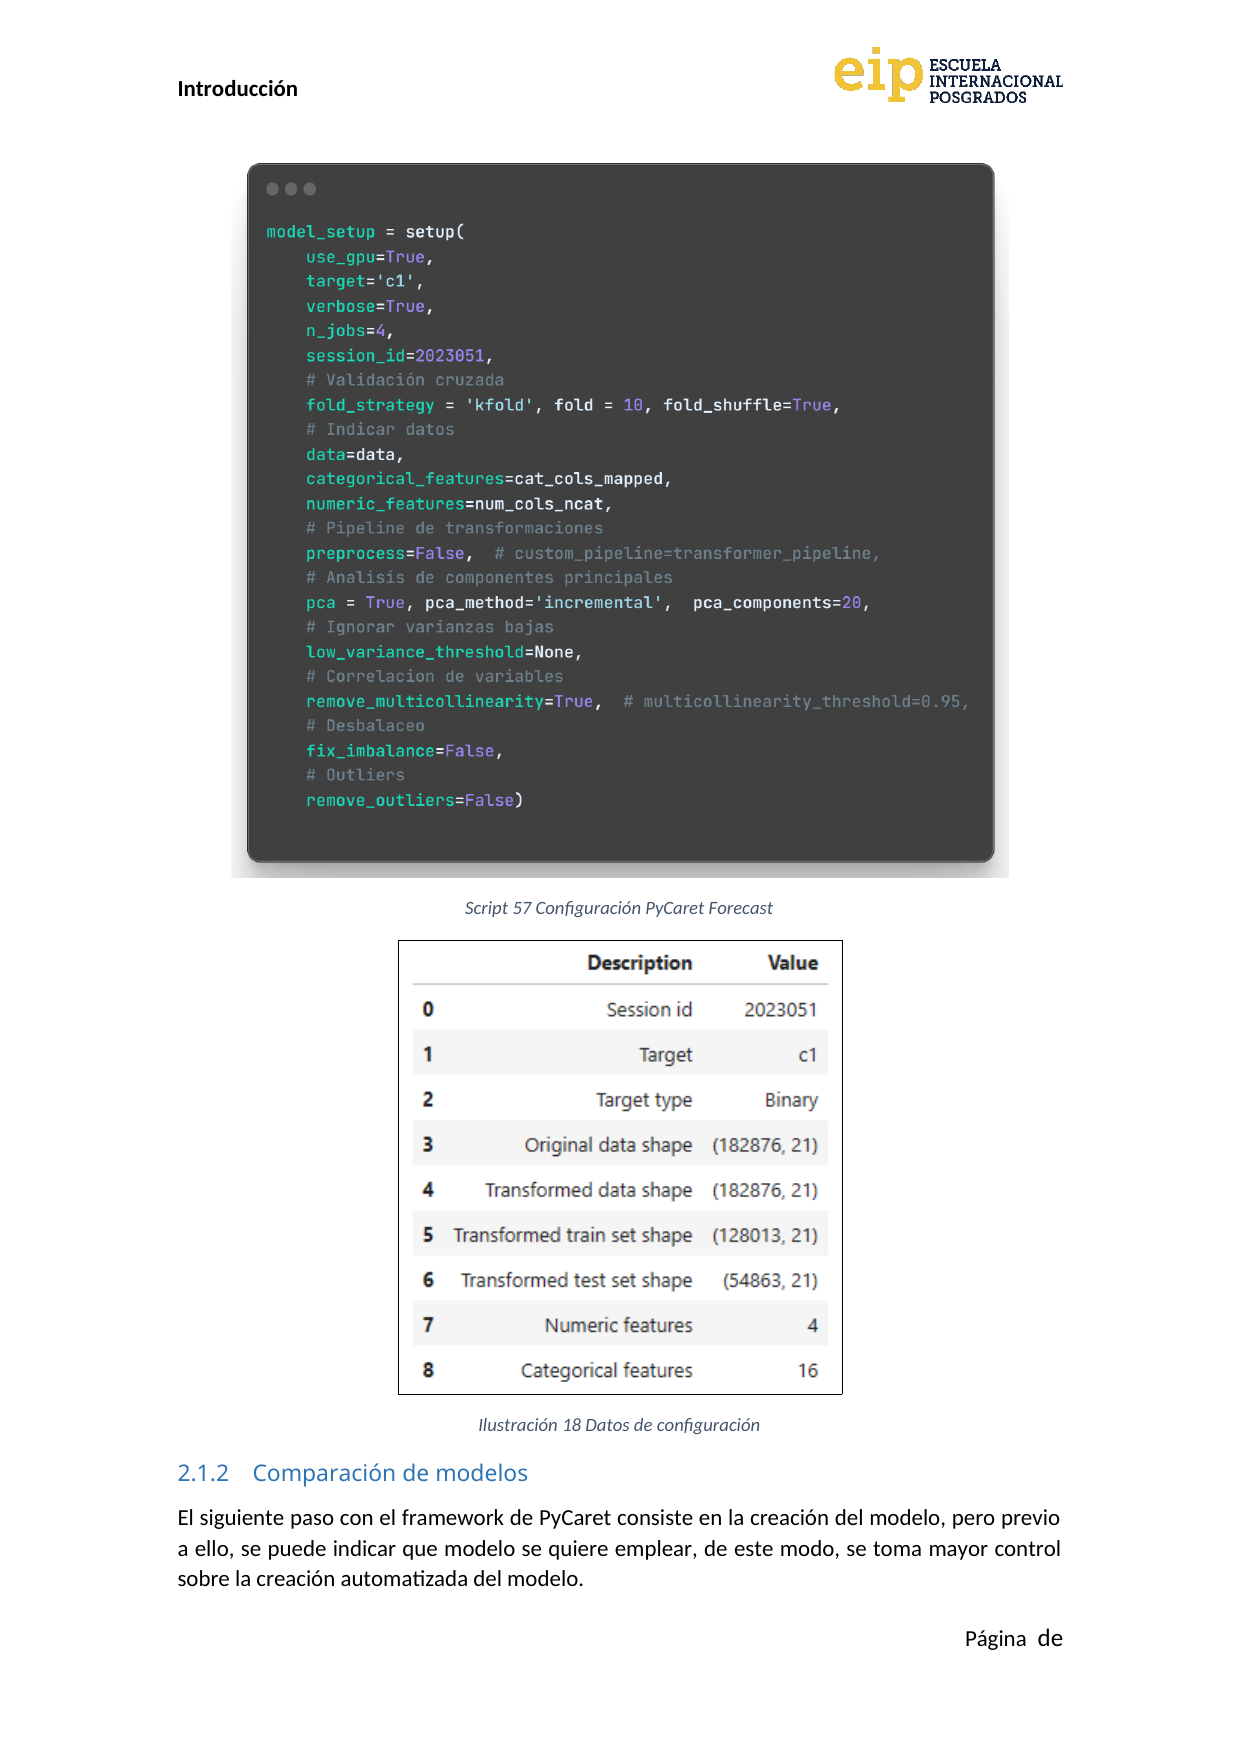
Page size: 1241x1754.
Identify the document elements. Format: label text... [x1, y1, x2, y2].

picture [231, 147, 1009, 878]
picture [834, 47, 1063, 103]
text Script 57 Configuración PyCaret Forecast [177, 896, 1063, 919]
subtitle Comparación de modelos [177, 1457, 1063, 1488]
picture [399, 941, 842, 1394]
text El siguiente paso con el framework de PyCaret consiste en la creación del modelo, pero previo a ello, se puede indicar que modelo se quiere emplear, de este modo, se toma mayor control sobre la creación automatizada del modelo. [177, 1503, 1063, 1592]
